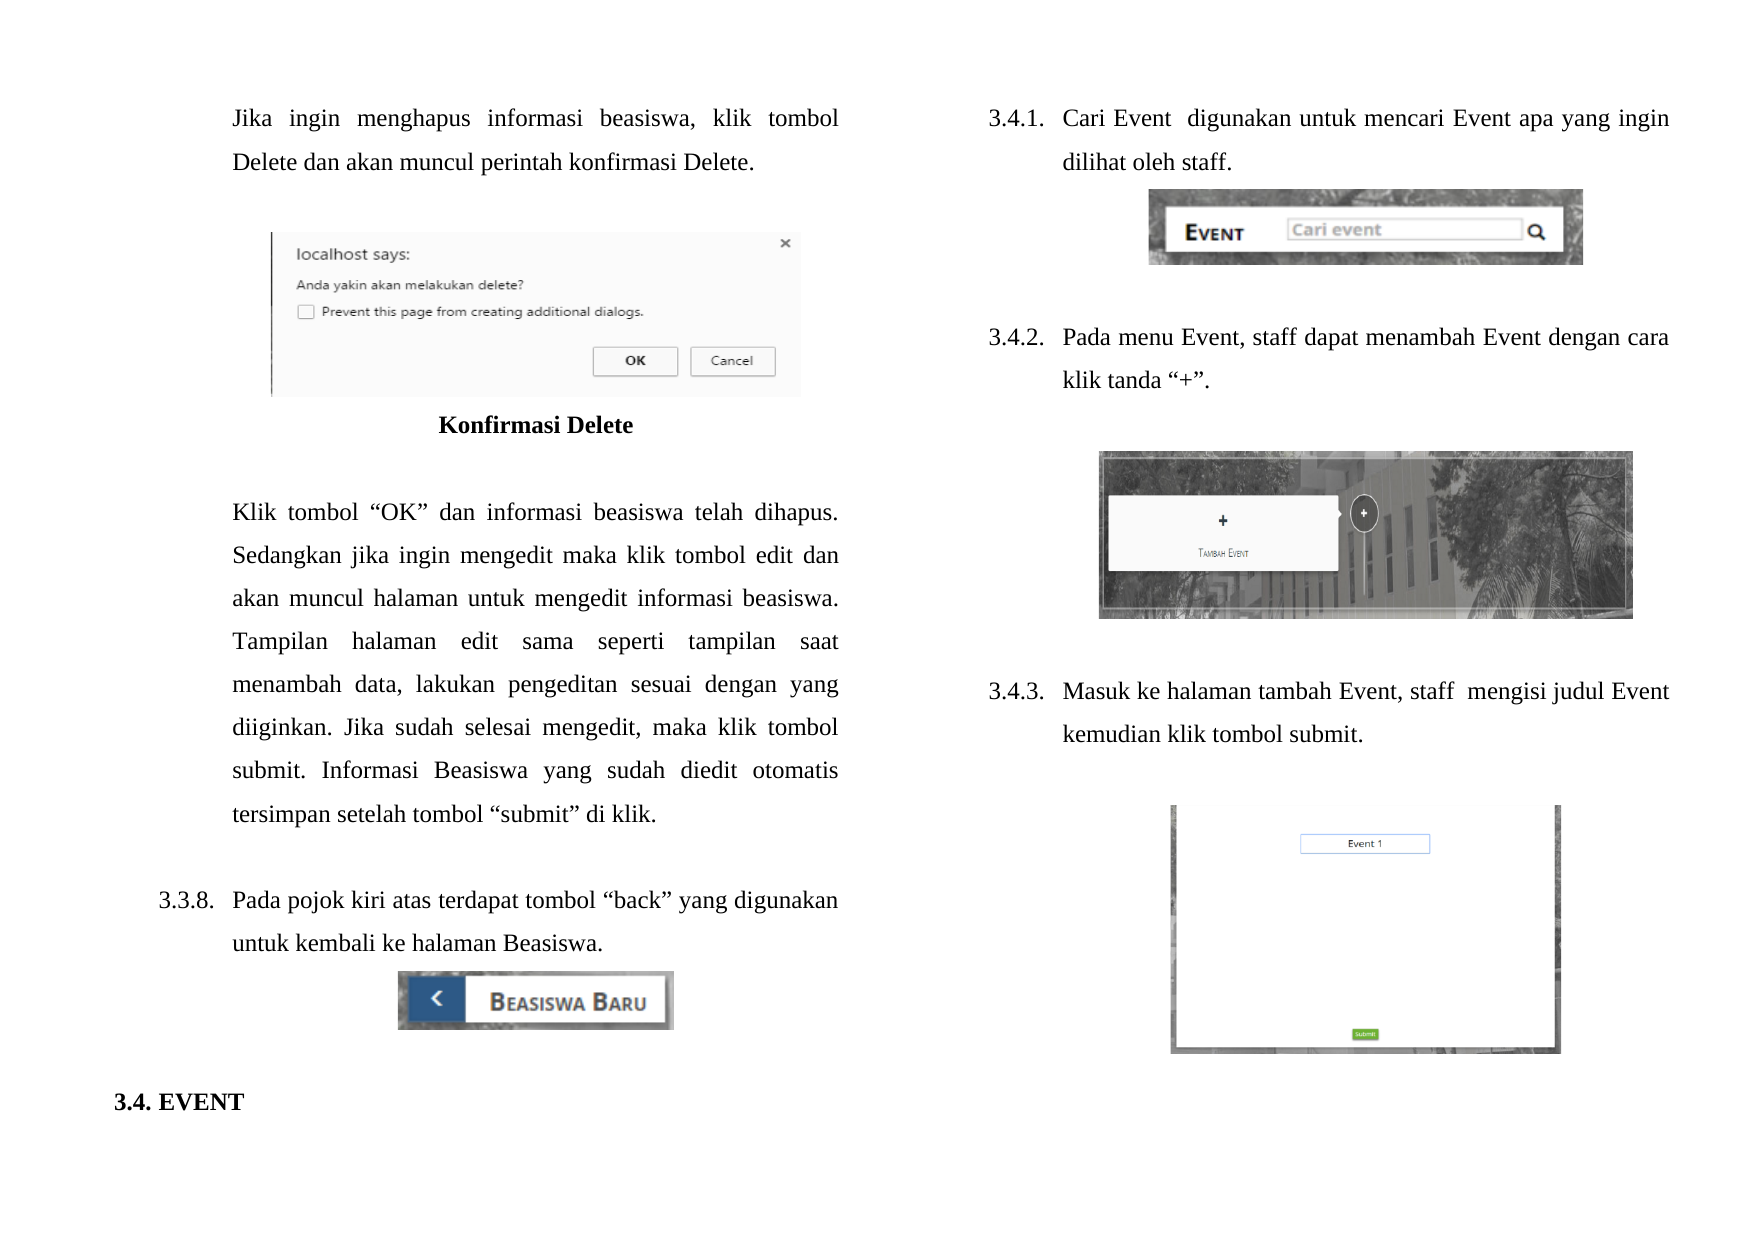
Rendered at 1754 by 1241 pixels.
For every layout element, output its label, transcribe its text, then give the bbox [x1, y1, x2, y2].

list Pada pojok kiri atas terdapat tombol “back” yang digunakan untuk kembali ke halaman Beasiswa. [158, 885, 839, 957]
list Masuk ke halaman tambah Event, staff mengisi judul Event kemudian klik tombol submit. [988, 676, 1669, 748]
picture [1148, 189, 1584, 265]
list Klik tombol “OK” dan informasi beasiswa telah dihapus. Sedangkan jika ingin mengedit maka klik tombol edit dan akan muncul halaman untuk mengedit informasi beasiswa. Tampilan halaman edit sama seperti tampilan saat menambah data, lakukan pengeditan sesuai dengan yang diiginkan. Jika sudah selesai mengedit, maka klik tombol submit. Informasi Beasiswa yang sudah diedit otomatis tersimpan setelah tombol “submit” di klik. [232, 497, 839, 827]
picture [1170, 805, 1562, 1054]
list Jika ingin menghapus informasi beasiswa, klik tombol Delete dan akan muncul perintah konfirmasi Delete. [232, 103, 839, 175]
picture [1098, 451, 1633, 619]
list Konfirmasi Delete [232, 411, 839, 439]
picture [397, 971, 674, 1030]
list Pada menu Event, staff dapat menambah Event dengan cara klik tanda “+”. [988, 322, 1669, 394]
list Cari Event digunakan untuk mencari Event apa yang ingin dilihat oleh staff. [988, 103, 1669, 175]
list EVENT [114, 1087, 839, 1116]
picture [270, 232, 801, 397]
